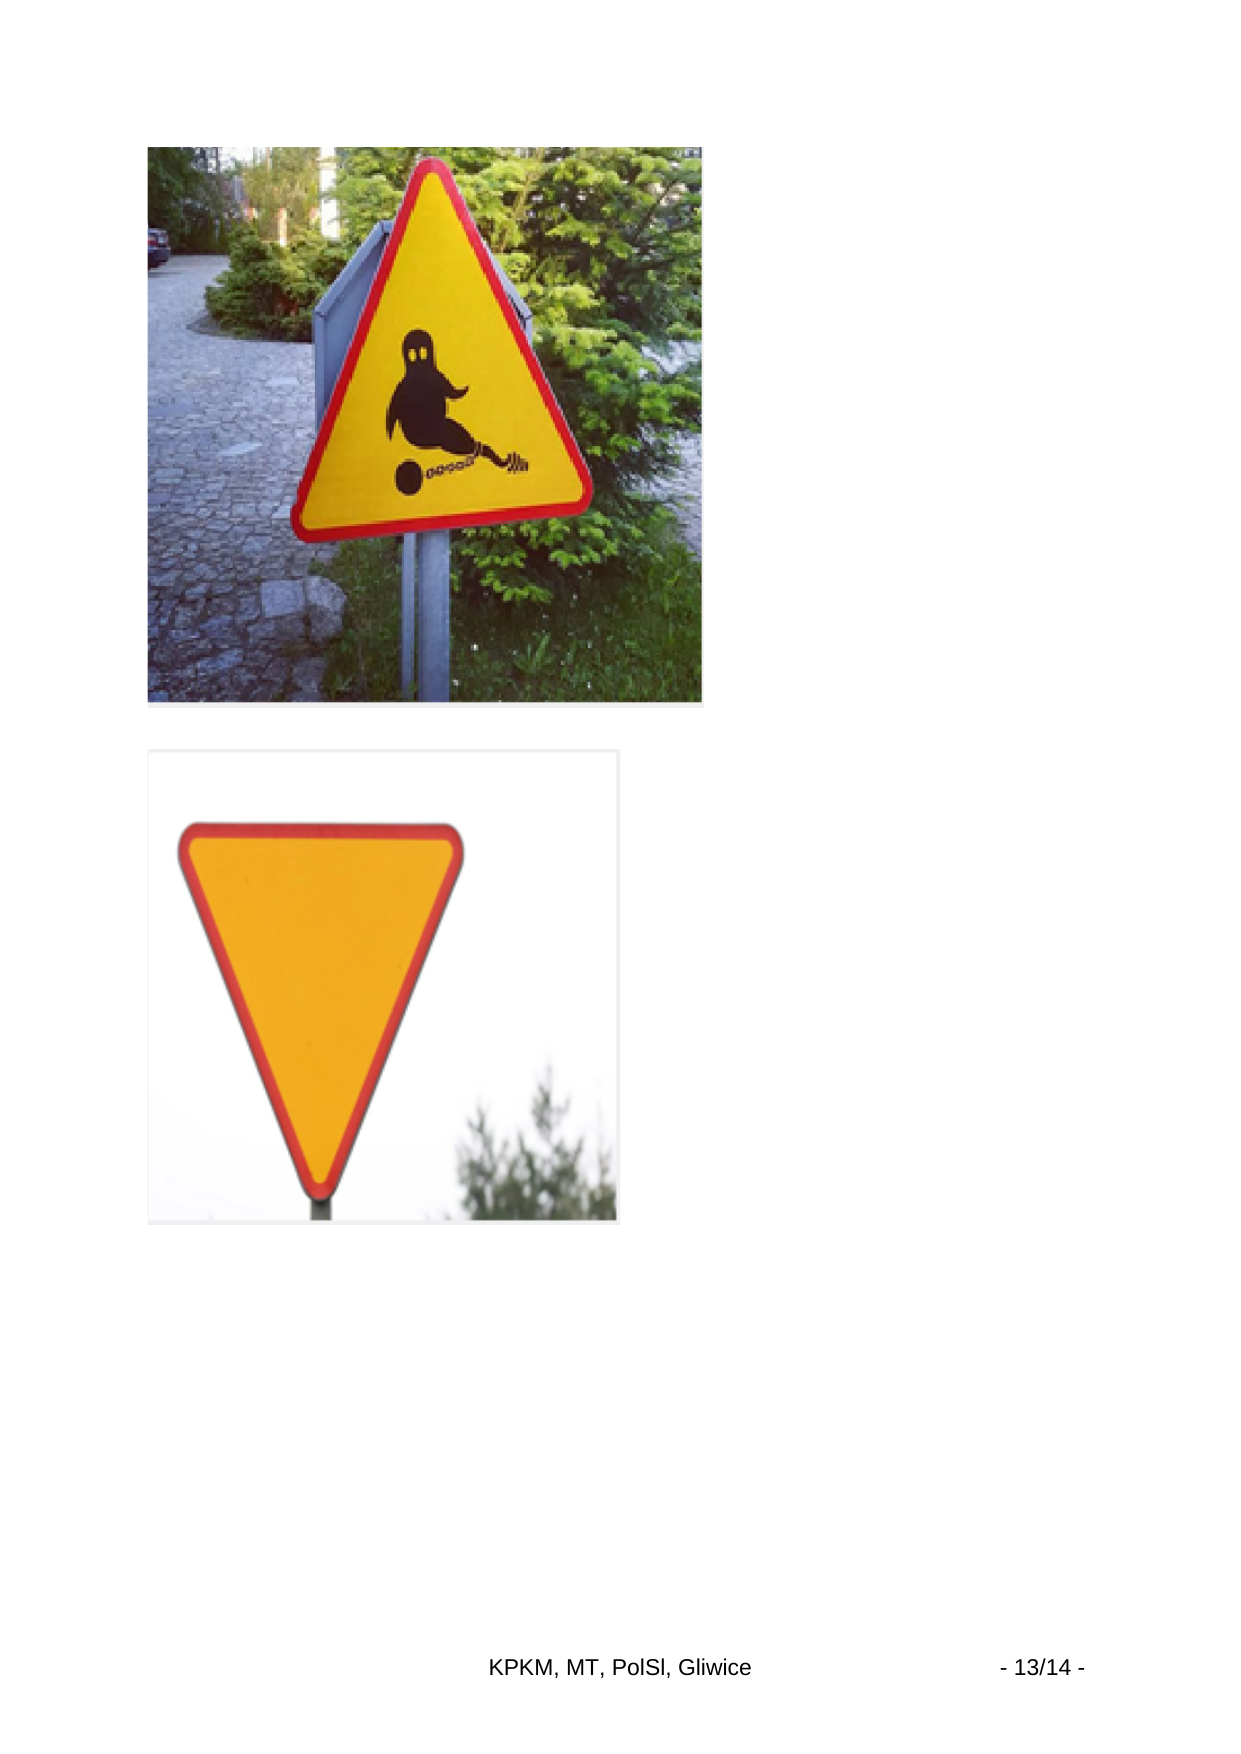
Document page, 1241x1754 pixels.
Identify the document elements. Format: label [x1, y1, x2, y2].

picture [147, 147, 704, 708]
picture [147, 749, 621, 1225]
